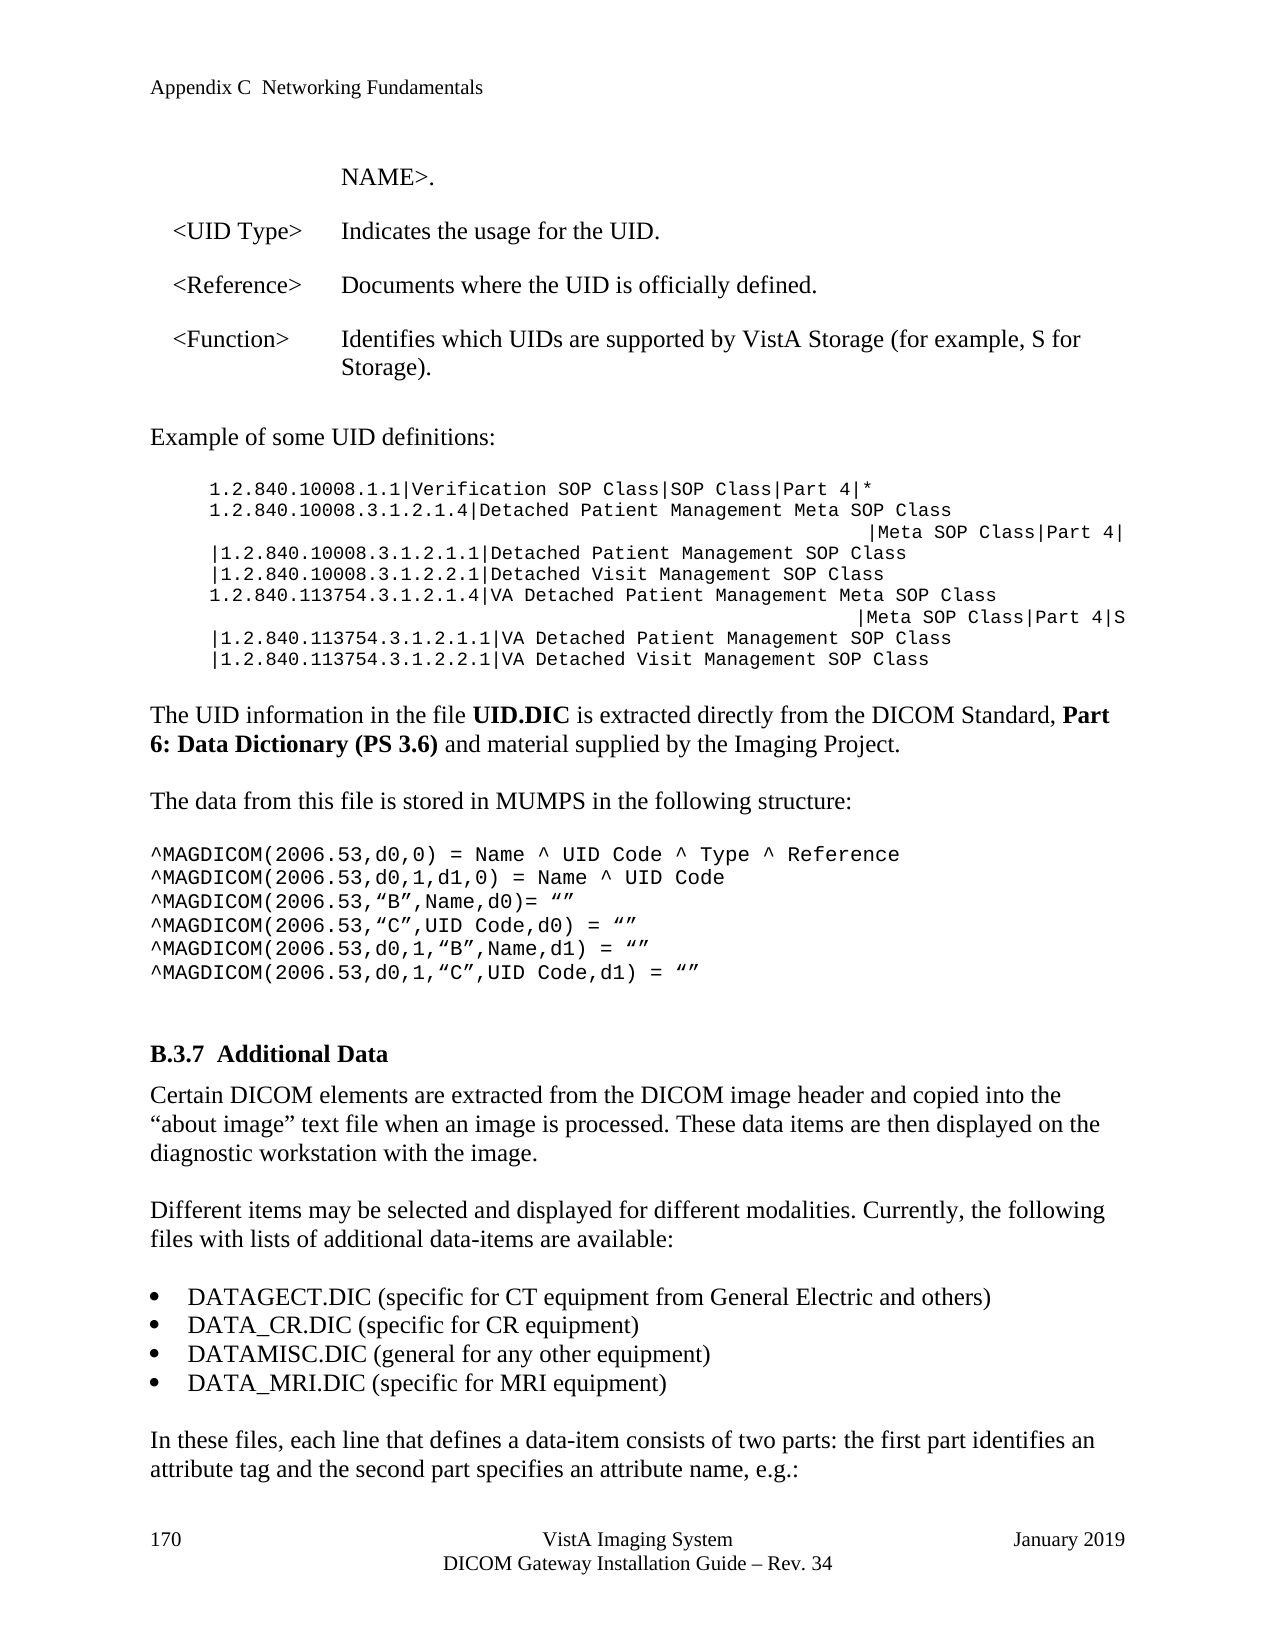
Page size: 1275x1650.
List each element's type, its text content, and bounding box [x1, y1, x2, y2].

text Example of some UID definitions: [150, 422, 1125, 451]
list DATA_MRI.DIC (specific for MRI equipment) [150, 1368, 1125, 1397]
text ^MAGDICOM(2006.53,d0,1,d1,0) = Name ^ UID Code [150, 867, 1125, 891]
text ^MAGDICOM(2006.53,d0,0) = Name ^ UID Code ^ Type ^ Reference [150, 844, 1125, 867]
list DATAMISC.DIC (general for any other equipment) [150, 1339, 1125, 1368]
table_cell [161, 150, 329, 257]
text |1.2.840.113754.3.1.2.1.1|VA Detached Patient Management SOP Class [209, 629, 1125, 650]
list DATA_CR.DIC (specific for CR equipment) [150, 1311, 1125, 1339]
text |1.2.840.113754.3.1.2.2.1|VA Detached Visit Management SOP Class [209, 650, 1125, 671]
text ^MAGDICOM(2006.53,d0,1,“C”,UID Code,d1) = “” [150, 962, 1125, 986]
text |Meta SOP Class|Part 4|S [209, 607, 1125, 629]
text |Meta SOP Class|Part 4| [209, 522, 1125, 544]
text Different items may be selected and displayed for different modalities. Currently, the following files with lists of additional data-items are available: [150, 1196, 1125, 1253]
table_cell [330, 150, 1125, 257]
text 1.2.840.10008.1.1|Verification SOP Class|SOP Class|Part 4|* [209, 480, 1125, 501]
text 1.2.840.113754.3.1.2.1.4|VA Detached Patient Management Meta SOP Class [209, 586, 1125, 607]
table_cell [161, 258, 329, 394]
text The data from this file is stored in MUMPS in the following structure: [150, 786, 1125, 815]
text Certain DICOM elements are extracted from the DICOM image header and copied into the “about image” text file when an image is processed. These data items are then displayed on the diagnostic workstation with the image. [150, 1081, 1125, 1167]
text |1.2.840.10008.3.1.2.2.1|Detached Visit Management SOP Class [209, 565, 1125, 586]
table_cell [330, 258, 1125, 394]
text ^MAGDICOM(2006.53,“B”,Name,d0)= “” [150, 891, 1125, 915]
subtitle B.3.7 Additional Data [150, 1039, 1125, 1068]
list DATAGECT.DIC (specific for CT equipment from General Electric and others) [150, 1282, 1125, 1311]
text ^MAGDICOM(2006.53,“C”,UID Code,d0) = “” [150, 915, 1125, 938]
text In these files, each line that defines a data-item consists of two parts: the first part identifies an attribute tag and the second part specifies an attribute name, e.g.: [150, 1426, 1125, 1483]
text ^MAGDICOM(2006.53,d0,1,“B”,Name,d1) = “” [150, 938, 1125, 962]
text |1.2.840.10008.3.1.2.1.1|Detached Patient Management SOP Class [209, 544, 1125, 565]
text 1.2.840.10008.3.1.2.1.4|Detached Patient Management Meta SOP Class [209, 501, 1125, 522]
text The UID information in the file UID.DIC is extracted directly from the DICOM Standard, Part 6: Data Dictionary (PS 3.6) and material supplied by the Imaging Project. [150, 700, 1125, 757]
